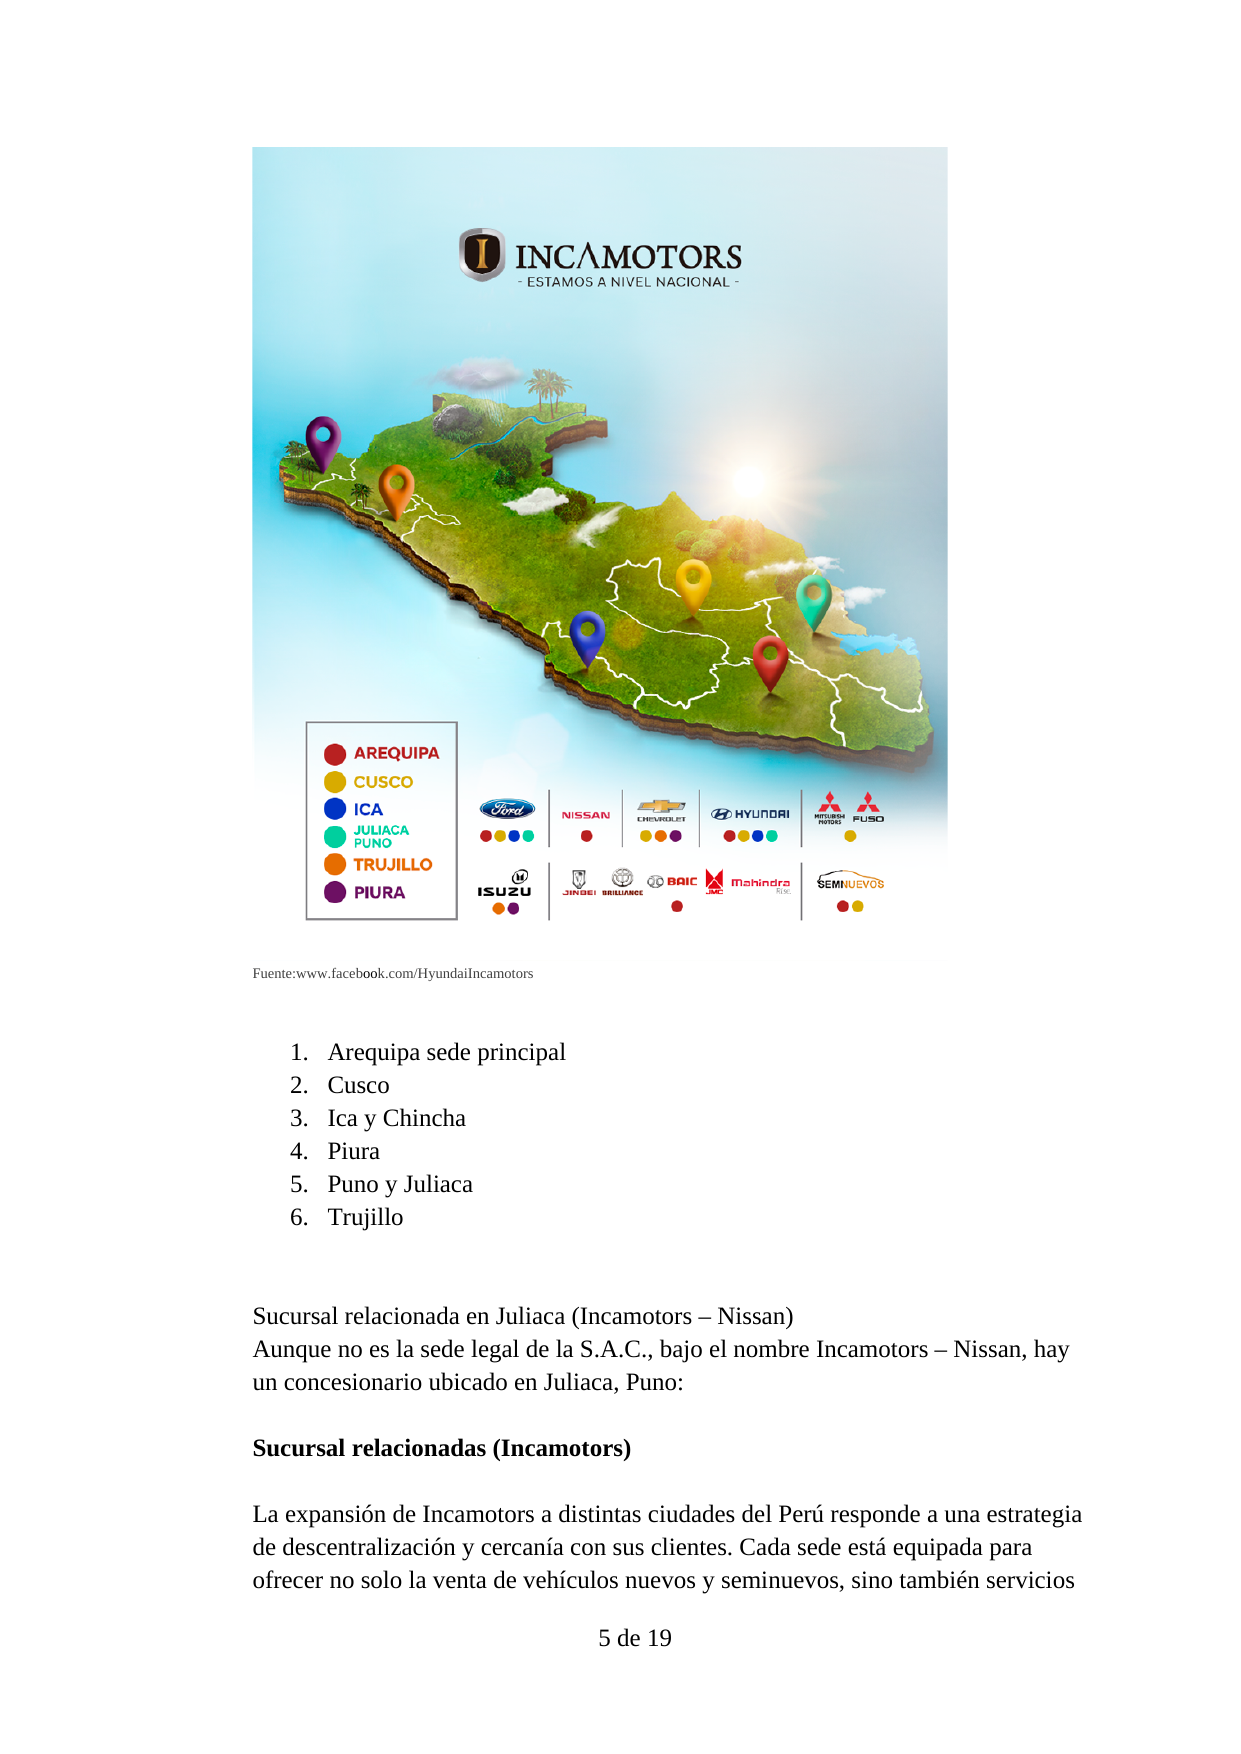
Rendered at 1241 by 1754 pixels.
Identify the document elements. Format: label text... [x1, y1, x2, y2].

list Arequipa sede principal [290, 1037, 1093, 1066]
text Sucursal relacionada en Juliaca (Incamotors – Nissan) [252, 1301, 1093, 1330]
list Ica y Chincha [290, 1103, 1093, 1132]
list Trujillo [290, 1202, 1093, 1231]
picture [252, 147, 948, 961]
text Sucursal relacionadas (Incamotors) [252, 1433, 1093, 1462]
text Aunque no es la sede legal de la S.A.C., bajo el nombre Incamotors – Nissan, hay un concesionario ubicado en Juliaca, Puno: [252, 1334, 1093, 1396]
list Piura [290, 1136, 1093, 1165]
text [252, 1499, 1093, 1594]
text Fuente:www.facebook.com/HyundaiIncamotors [252, 965, 1093, 982]
list Puno y Juliaca [290, 1169, 1093, 1198]
list Cusco [290, 1070, 1093, 1099]
